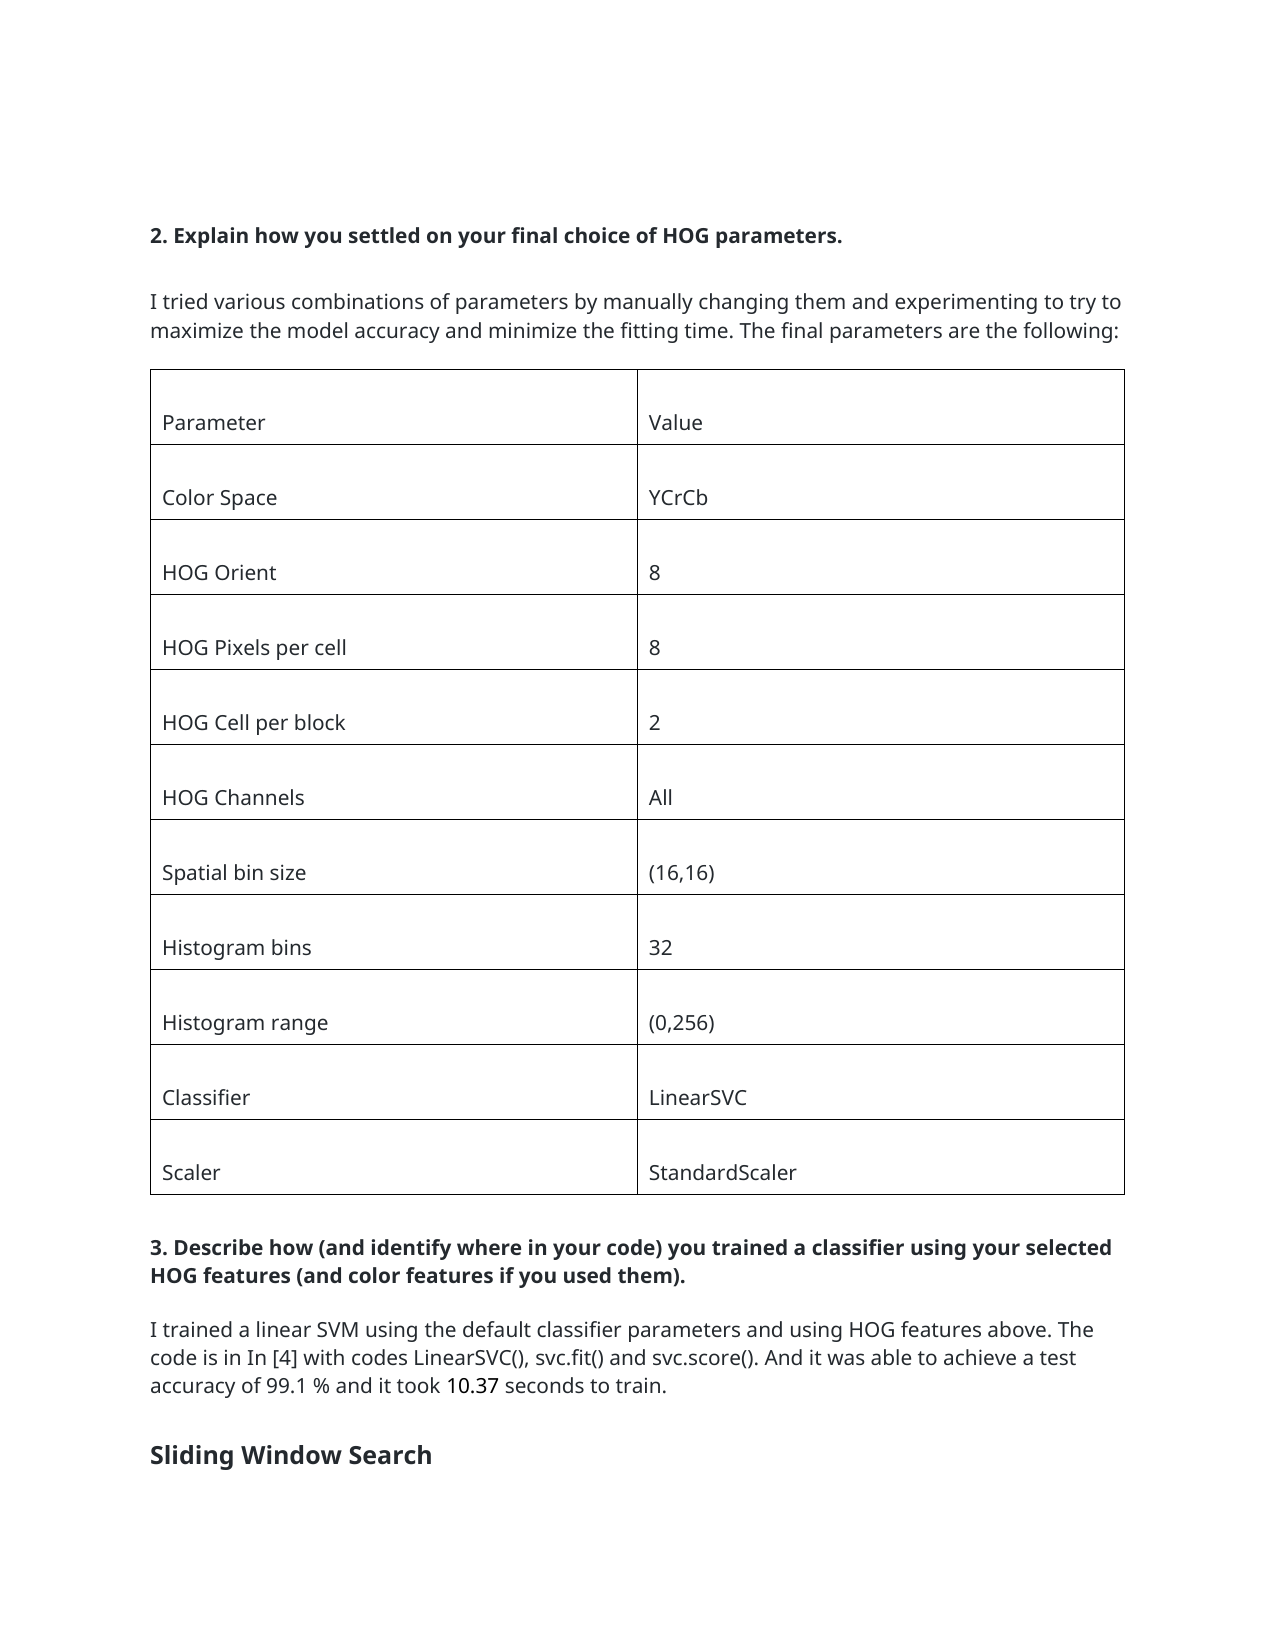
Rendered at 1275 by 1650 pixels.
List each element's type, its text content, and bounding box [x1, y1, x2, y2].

table_cell Classifier [151, 1045, 637, 1119]
table_cell 2 [638, 670, 1124, 744]
table_cell HOG Cell per block [151, 670, 637, 744]
table_cell HOG Orient [151, 520, 637, 594]
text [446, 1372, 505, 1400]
table_cell 8 [638, 520, 1124, 594]
table_header Value [638, 370, 1124, 444]
text I trained a linear SVM using the default classifier parameters and using HOG features above. The code is in In [4] with codes LinearSVC(), svc.fit() and svc.score(). And it was able to achieve a test accuracy of 99.1 % and it took 10.37 seconds to train. [667, 1315, 1125, 1400]
table_cell (0,256) [638, 970, 1124, 1044]
table_header Parameter [151, 370, 637, 444]
table_cell Scaler [151, 1120, 637, 1194]
table_cell StandardScaler [638, 1120, 1124, 1194]
table_cell Spatial bin size [151, 820, 637, 894]
table_cell LinearSVC [638, 1045, 1124, 1119]
text 2. Explain how you settled on your final choice of HOG parameters. [150, 222, 1125, 250]
table_cell YCrCb [638, 445, 1124, 519]
table_cell Color Space [151, 445, 637, 519]
text I tried various combinations of parameters by manually changing them and experimenting to try to maximize the model accuracy and minimize the fitting time. The final parameters are the following: [150, 287, 1125, 344]
table_cell 8 [638, 595, 1124, 669]
text 3. Describe how (and identify where in your code) you trained a classifier using your selected HOG features (and color features if you used them). [150, 1233, 1125, 1290]
table_cell HOG Pixels per cell [151, 595, 637, 669]
table_cell Histogram range [151, 970, 637, 1044]
table_cell Histogram bins [151, 895, 637, 969]
table_cell (16,16) [638, 820, 1124, 894]
table_cell All [638, 745, 1124, 819]
text Sliding Window Search [150, 1438, 1125, 1472]
table_cell 32 [638, 895, 1124, 969]
table_cell HOG Channels [151, 745, 637, 819]
